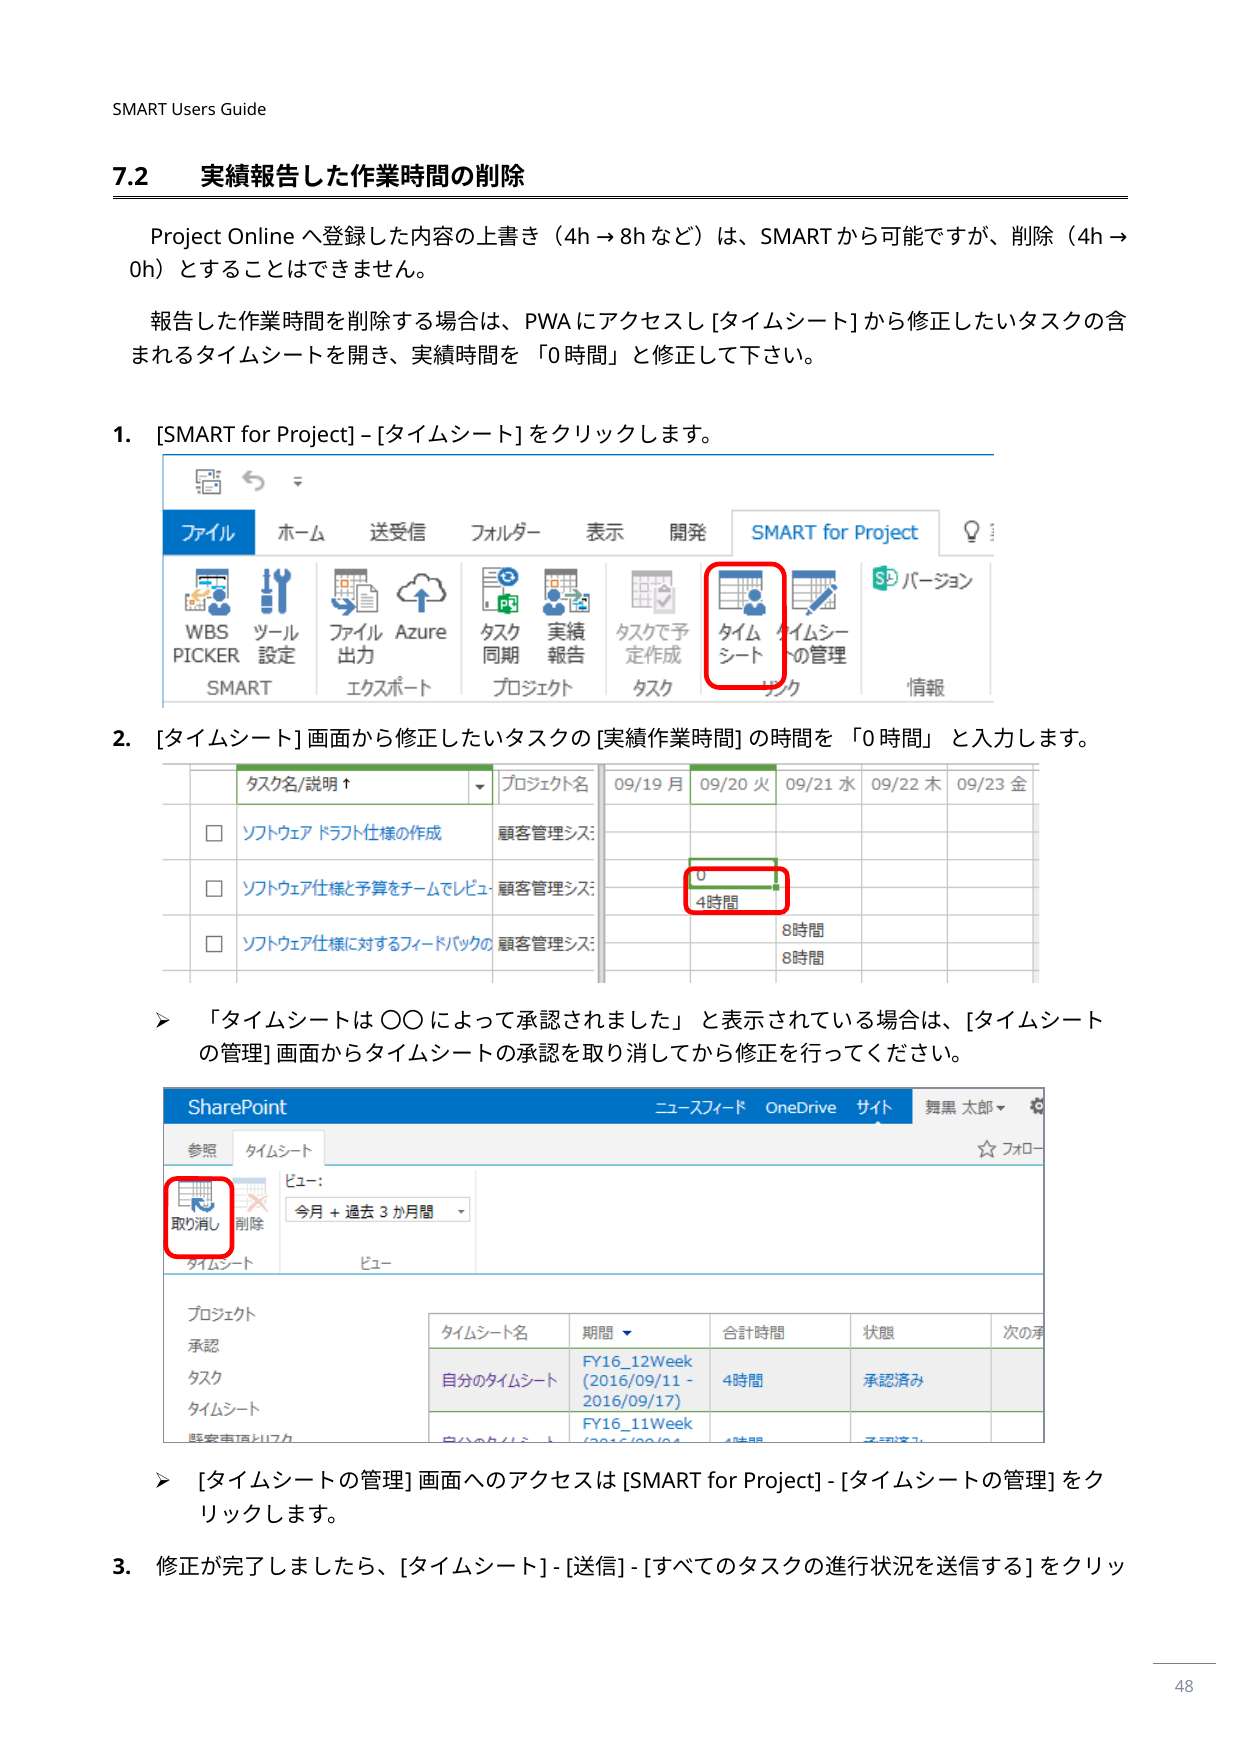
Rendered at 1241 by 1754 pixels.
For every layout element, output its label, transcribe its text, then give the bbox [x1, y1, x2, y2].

list [SMART for Project] – [タイムシート] をクリックします。 [112, 416, 1128, 449]
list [112, 1547, 1128, 1581]
picture [169, 1181, 229, 1254]
text 「タイムシートは 〇〇 によって承認されました」 と表示されている場合は、[タイムシートの管理] 画面からタイムシートの承認を取り消してから修正を行ってください。 [154, 1002, 1106, 1068]
picture [162, 758, 1040, 983]
picture [164, 1089, 1043, 1442]
list [タイムシート] 画面から修正したいタスクの [実績作業時間] の時間を 「0時間」 と入力します。 [112, 720, 1128, 753]
picture [162, 454, 994, 708]
text 報告した作業時間を削除する場合は、PWAにアクセスし [タイムシート] から修正したいタスクの含まれるタイムシートを開き、実績時間を 「0時間」と修正して下さい。 [129, 303, 1128, 370]
subtitle 実績報告した作業時間の削除 [112, 150, 1128, 199]
text [タイムシートの管理] 画面へのアクセスは [SMART for Project] - [タイムシートの管理] をクリックします。 [154, 1462, 1106, 1529]
text Project Online へ登録した内容の上書き（4h → 8hなど）は、SMARTから可能ですが、削除（4h → 0h）とすることはできません。 [129, 218, 1128, 284]
